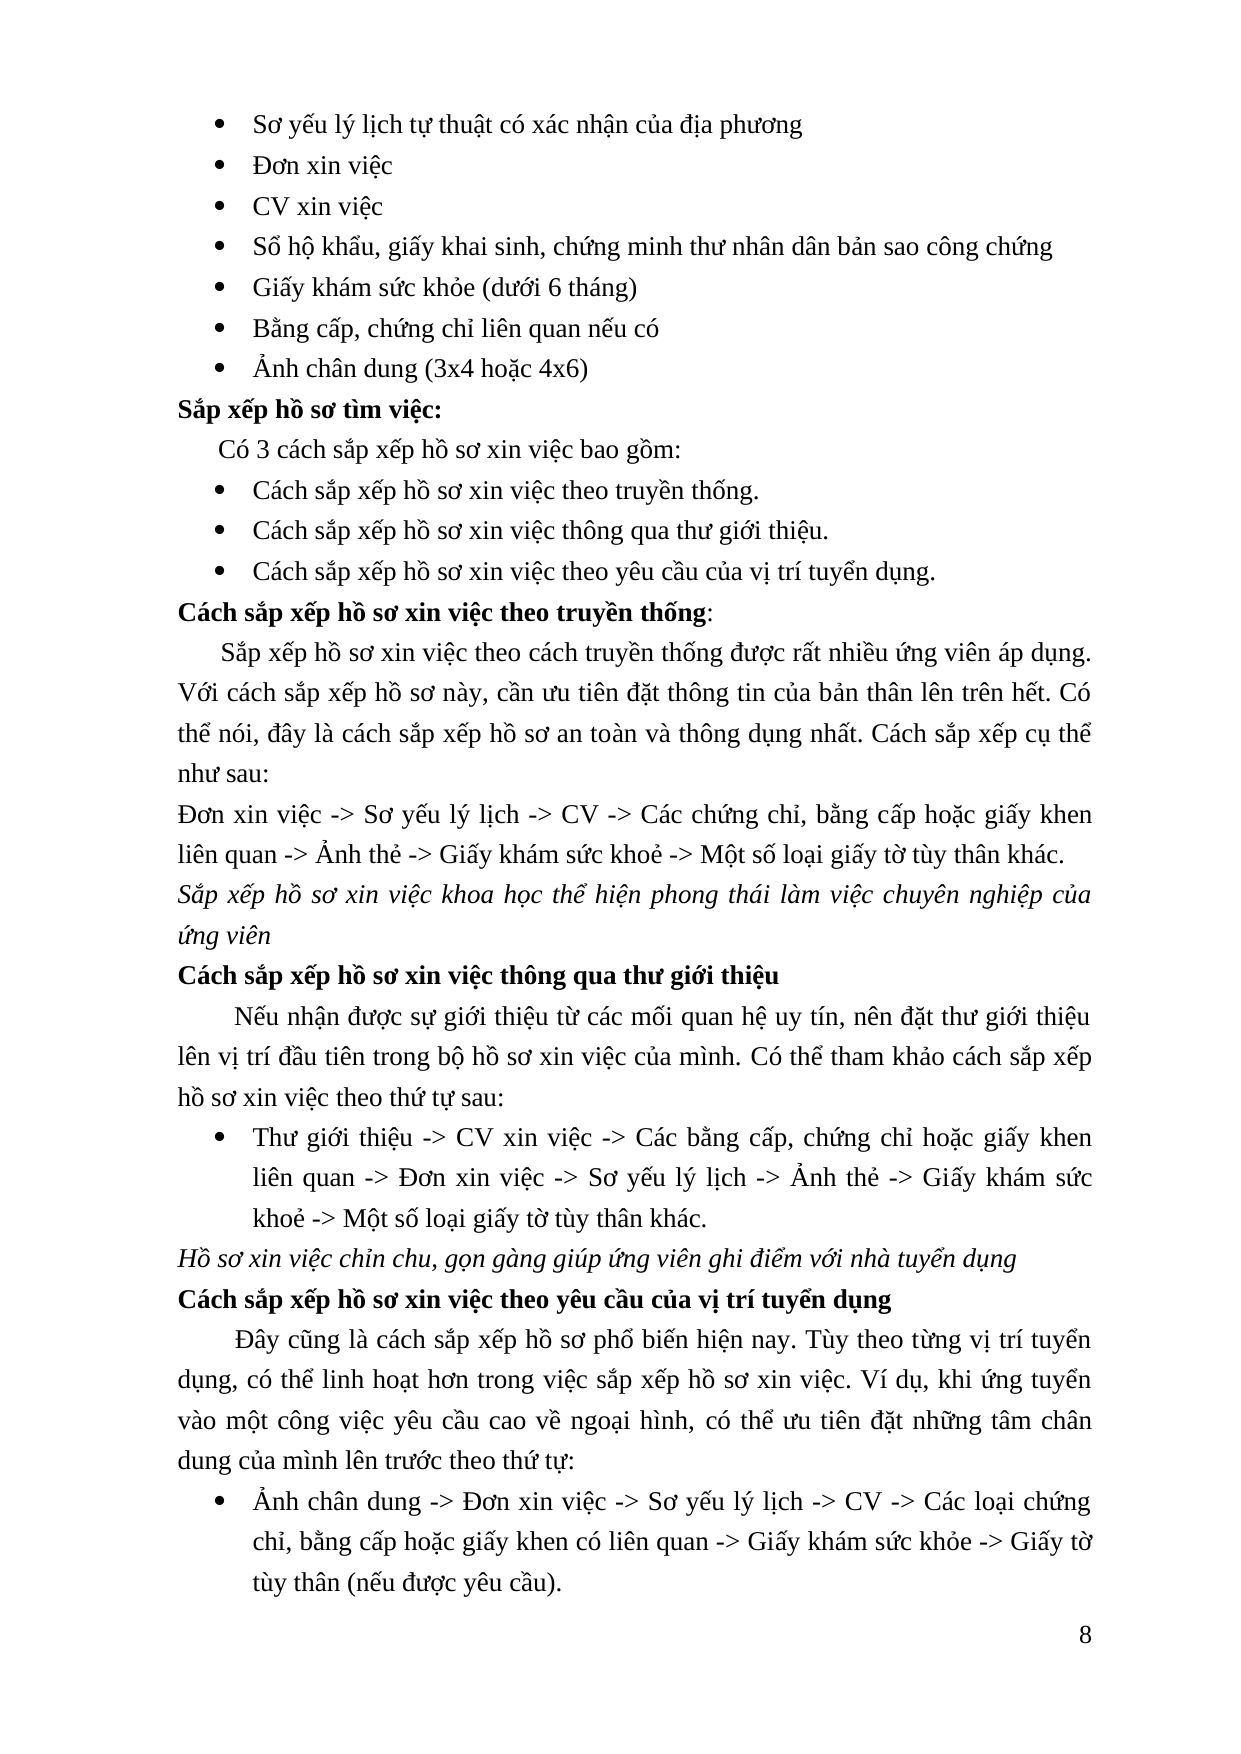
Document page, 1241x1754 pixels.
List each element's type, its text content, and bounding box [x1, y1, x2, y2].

list Đơn xin việc [215, 149, 1092, 180]
list Sổ hộ khẩu, giấy khai sinh, chứng minh thư nhân dân bản sao công chứng [215, 230, 1092, 262]
text Nếu nhận được sự giới thiệu từ các mối quan hệ uy tín, nên đặt thư giới thiệu lên vị trí đầu tiên trong bộ hồ sơ xin việc của mình. Có thể tham khảo cách sắp xếp hồ sơ xin việc theo thứ tự sau: [177, 1000, 1092, 1112]
list Bằng cấp, chứng chỉ liên quan nếu có [215, 312, 1092, 343]
text Đơn xin việc -> Sơ yếu lý lịch -> CV -> Các chứng chỉ, bằng cấp hoặc giấy khen liên quan -> Ảnh thẻ -> Giấy khám sức khoẻ -> Một số loại giấy tờ tùy thân khác. [177, 798, 1092, 869]
text Sắp xếp hồ sơ tìm việc: [177, 393, 1092, 424]
list Ảnh chân dung (3x4 hoặc 4x6) [215, 352, 1092, 383]
text Cách sắp xếp hồ sơ xin việc theo truyền thống: [177, 596, 1092, 627]
text Sắp xếp hồ sơ xin việc khoa học thể hiện phong thái làm việc chuyên nghiệp của ứng viên [177, 878, 1092, 950]
list Giấy khám sức khỏe (dưới 6 tháng) [215, 271, 1092, 302]
list Thư giới thiệu -> CV xin việc -> Các bằng cấp, chứng chỉ hoặc giấy khen liên quan -> Đơn xin việc -> Sơ yếu lý lịch -> Ảnh thẻ -> Giấy khám sức khoẻ -> Một số loại giấy tờ tùy thân khác. [215, 1121, 1092, 1233]
list Cách sắp xếp hồ sơ xin việc theo truyền thống. [215, 474, 1092, 505]
list Cách sắp xếp hồ sơ xin việc thông qua thư giới thiệu. [215, 514, 1092, 546]
text Sắp xếp hồ sơ xin việc theo cách truyền thống được rất nhiều ứng viên áp dụng. Với cách sắp xếp hồ sơ này, cần ưu tiên đặt thông tin của bản thân lên trên hết. Có thể nói, đây là cách sắp xếp hồ sơ an toàn và thông dụng nhất. Cách sắp xếp cụ thể như sau: [177, 636, 1092, 788]
text Đây cũng là cách sắp xếp hồ sơ phổ biến hiện nay. Tùy theo từng vị trí tuyển dụng, có thể linh hoạt hơn trong việc sắp xếp hồ sơ xin việc. Ví dụ, khi ứng tuyển vào một công việc yêu cầu cao về ngoại hình, có thể ưu tiên đặt những tâm chân dung của mình lên trước theo thứ tự: [177, 1323, 1092, 1476]
text Cách sắp xếp hồ sơ xin việc theo yêu cầu của vị trí tuyển dụng [177, 1283, 1092, 1314]
list Cách sắp xếp hồ sơ xin việc theo yêu cầu của vị trí tuyển dụng. [215, 555, 1092, 586]
text Có 3 cách sắp xếp hồ sơ xin việc bao gồm: [177, 433, 1092, 464]
list CV xin việc [215, 190, 1092, 221]
list Ảnh chân dung -> Đơn xin việc -> Sơ yếu lý lịch -> CV -> Các loại chứng chỉ, bằng cấp hoặc giấy khen có liên quan -> Giấy khám sức khỏe -> Giấy tờ tùy thân (nếu được yêu cầu). [215, 1485, 1092, 1597]
text Hồ sơ xin việc chỉn chu, gọn gàng giúp ứng viên ghi điểm với nhà tuyển dụng [177, 1242, 1092, 1273]
text Cách sắp xếp hồ sơ xin việc thông qua thư giới thiệu [177, 959, 1092, 991]
list Sơ yếu lý lịch tự thuật có xác nhận của địa phương [215, 108, 1092, 140]
